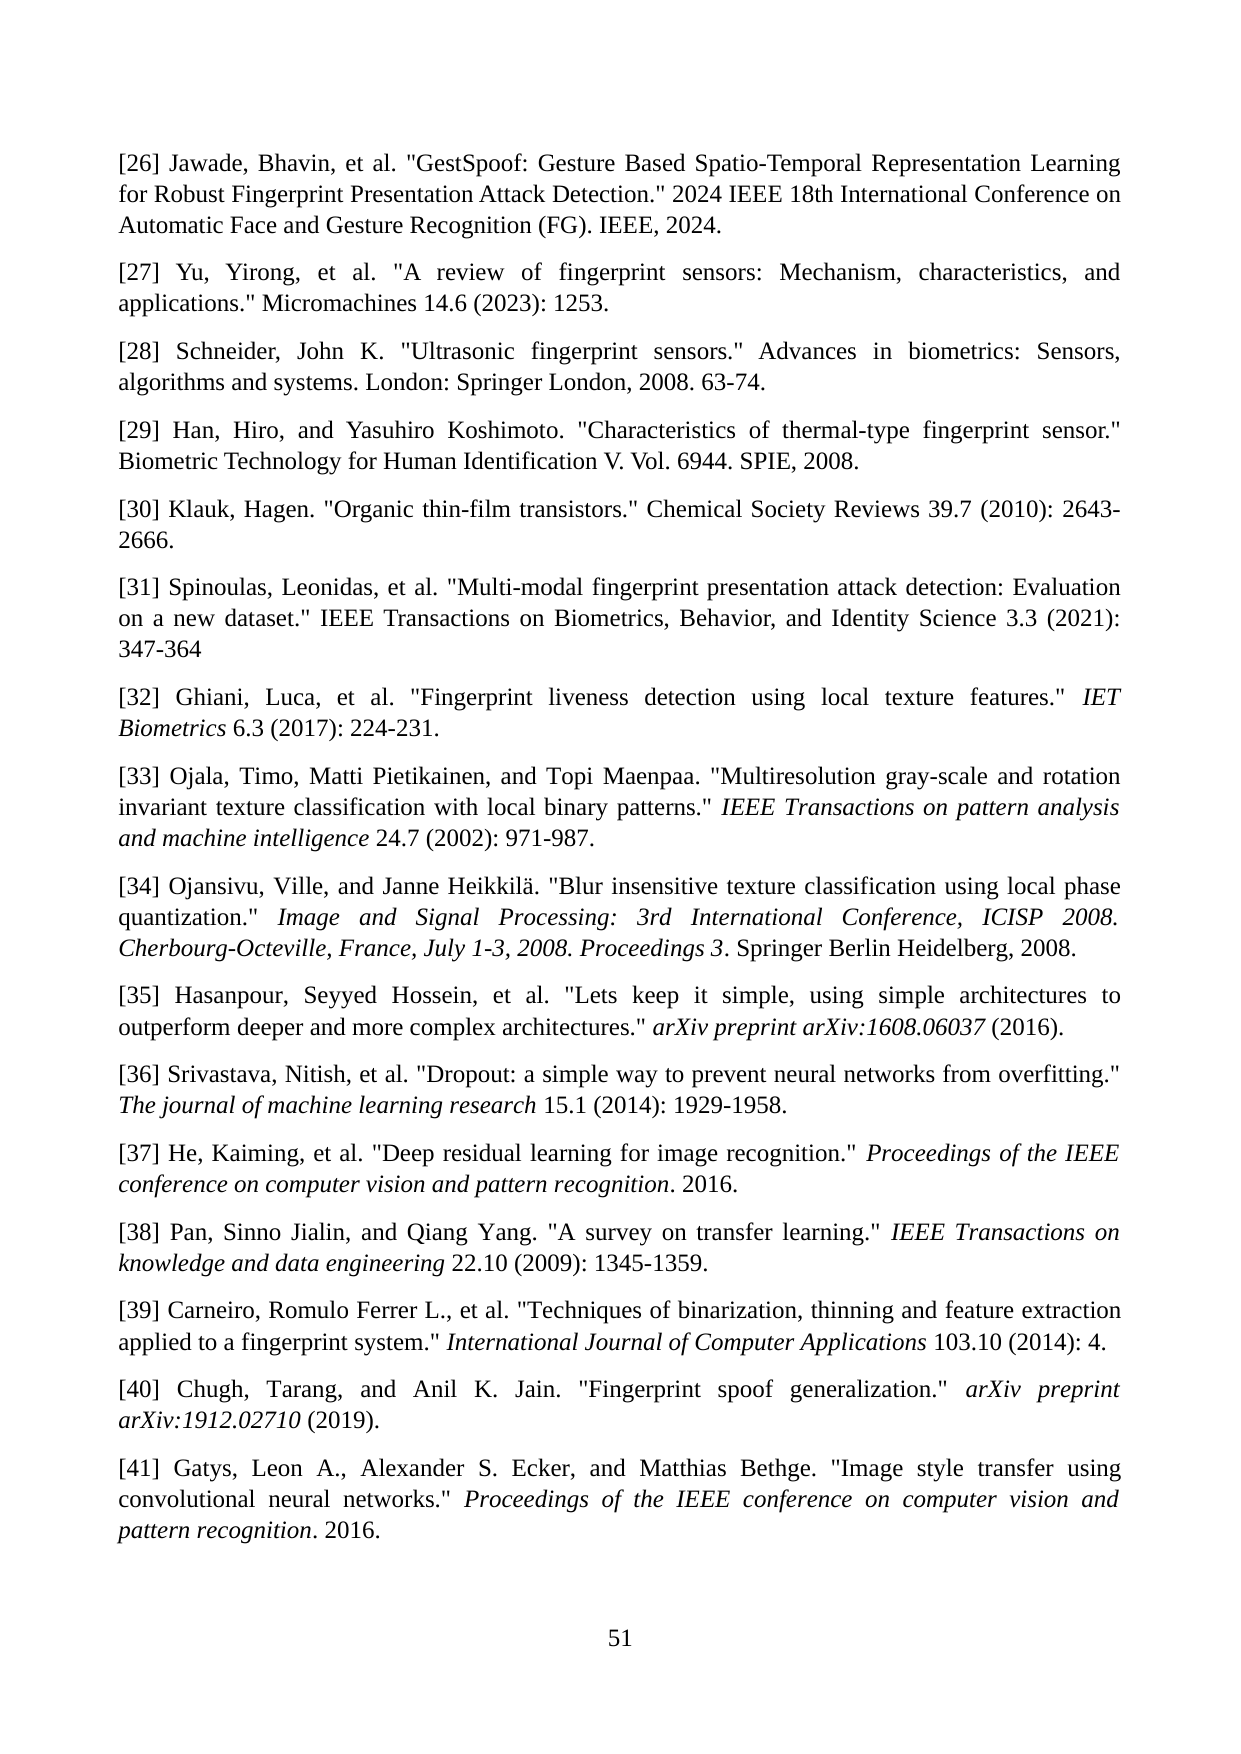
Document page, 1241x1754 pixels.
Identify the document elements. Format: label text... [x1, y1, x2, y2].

text [36] Srivastava, Nitish, et al. "Dropout: a simple way to prevent neural networks from overfitting." The journal of machine learning research 15.1 (2014): 1929-1958. [118, 1059, 1122, 1119]
text [34] Ojansivu, Ville, and Janne Heikkilä. "Blur insensitive texture classification using local phase quantization." Image and Signal Processing: 3rd International Conference, ICISP 2008. Cherbourg-Octeville, France, July 1-3, 2008. Proceedings 3. Springer Berlin Heidelberg, 2008. [118, 871, 1122, 962]
text [32] Ghiani, Luca, et al. "Fingerprint liveness detection using local texture features." IET Biometrics 6.3 (2017): 224-231. [118, 682, 1122, 742]
text [30] Klauk, Hagen. "Organic thin-film transistors." Chemical Society Reviews 39.7 (2010): 2643-2666. [118, 494, 1122, 553]
text [33] Ojala, Timo, Matti Pietikainen, and Topi Maenpaa. "Multiresolution gray-scale and rotation invariant texture classification with local binary patterns." IEEE Transactions on pattern analysis and machine intelligence 24.7 (2002): 971-987. [118, 761, 1122, 852]
text [38] Pan, Sinno Jialin, and Qiang Yang. "A survey on transfer learning." IEEE Transactions on knowledge and data engineering 22.10 (2009): 1345-1359. [118, 1217, 1122, 1277]
text [27] Yu, Yirong, et al. "A review of fingerprint sensors: Mechanism, characteristics, and applications." Micromachines 14.6 (2023): 1253. [118, 257, 1122, 317]
text [28] Schneider, John K. "Ultrasonic fingerprint sensors." Advances in biometrics: Sensors, algorithms and systems. London: Springer London, 2008. 63-74. [118, 336, 1122, 396]
text [31] Spinoulas, Leonidas, et al. "Multi-modal fingerprint presentation attack detection: Evaluation on a new dataset." IEEE Transactions on Biometrics, Behavior, and Identity Science 3.3 (2021): 347-364 [118, 572, 1122, 663]
text [29] Han, Hiro, and Yasuhiro Koshimoto. "Characteristics of thermal-type fingerprint sensor." Biometric Technology for Human Identification V. Vol. 6944. SPIE, 2008. [118, 415, 1122, 475]
text [35] Hasanpour, Seyyed Hossein, et al. "Lets keep it simple, using simple architectures to outperform deeper and more complex architectures." arXiv preprint arXiv:1608.06037 (2016). [118, 981, 1122, 1040]
text [26] Jawade, Bhavin, et al. "GestSpoof: Gesture Based Spatio-Temporal Representation Learning for Robust Fingerprint Presentation Attack Detection." 2024 IEEE 18th International Conference on Automatic Face and Gesture Recognition (FG). IEEE, 2024. [118, 148, 1122, 238]
text [37] He, Kaiming, et al. "Deep residual learning for image recognition." Proceedings of the IEEE conference on computer vision and pattern recognition. 2016. [118, 1138, 1122, 1198]
text [39] Carneiro, Romulo Ferrer L., et al. "Techniques of binarization, thinning and feature extraction applied to a fingerprint system." International Journal of Computer Applications 103.10 (2014): 4. [118, 1296, 1122, 1355]
text [41] Gatys, Leon A., Alexander S. Ecker, and Matthias Bethge. "Image style transfer using convolutional neural networks." Proceedings of the IEEE conference on computer vision and pattern recognition. 2016. [118, 1453, 1122, 1544]
text [40] Chugh, Tarang, and Anil K. Jain. "Fingerprint spoof generalization." arXiv preprint arXiv:1912.02710 (2019). [118, 1374, 1122, 1434]
